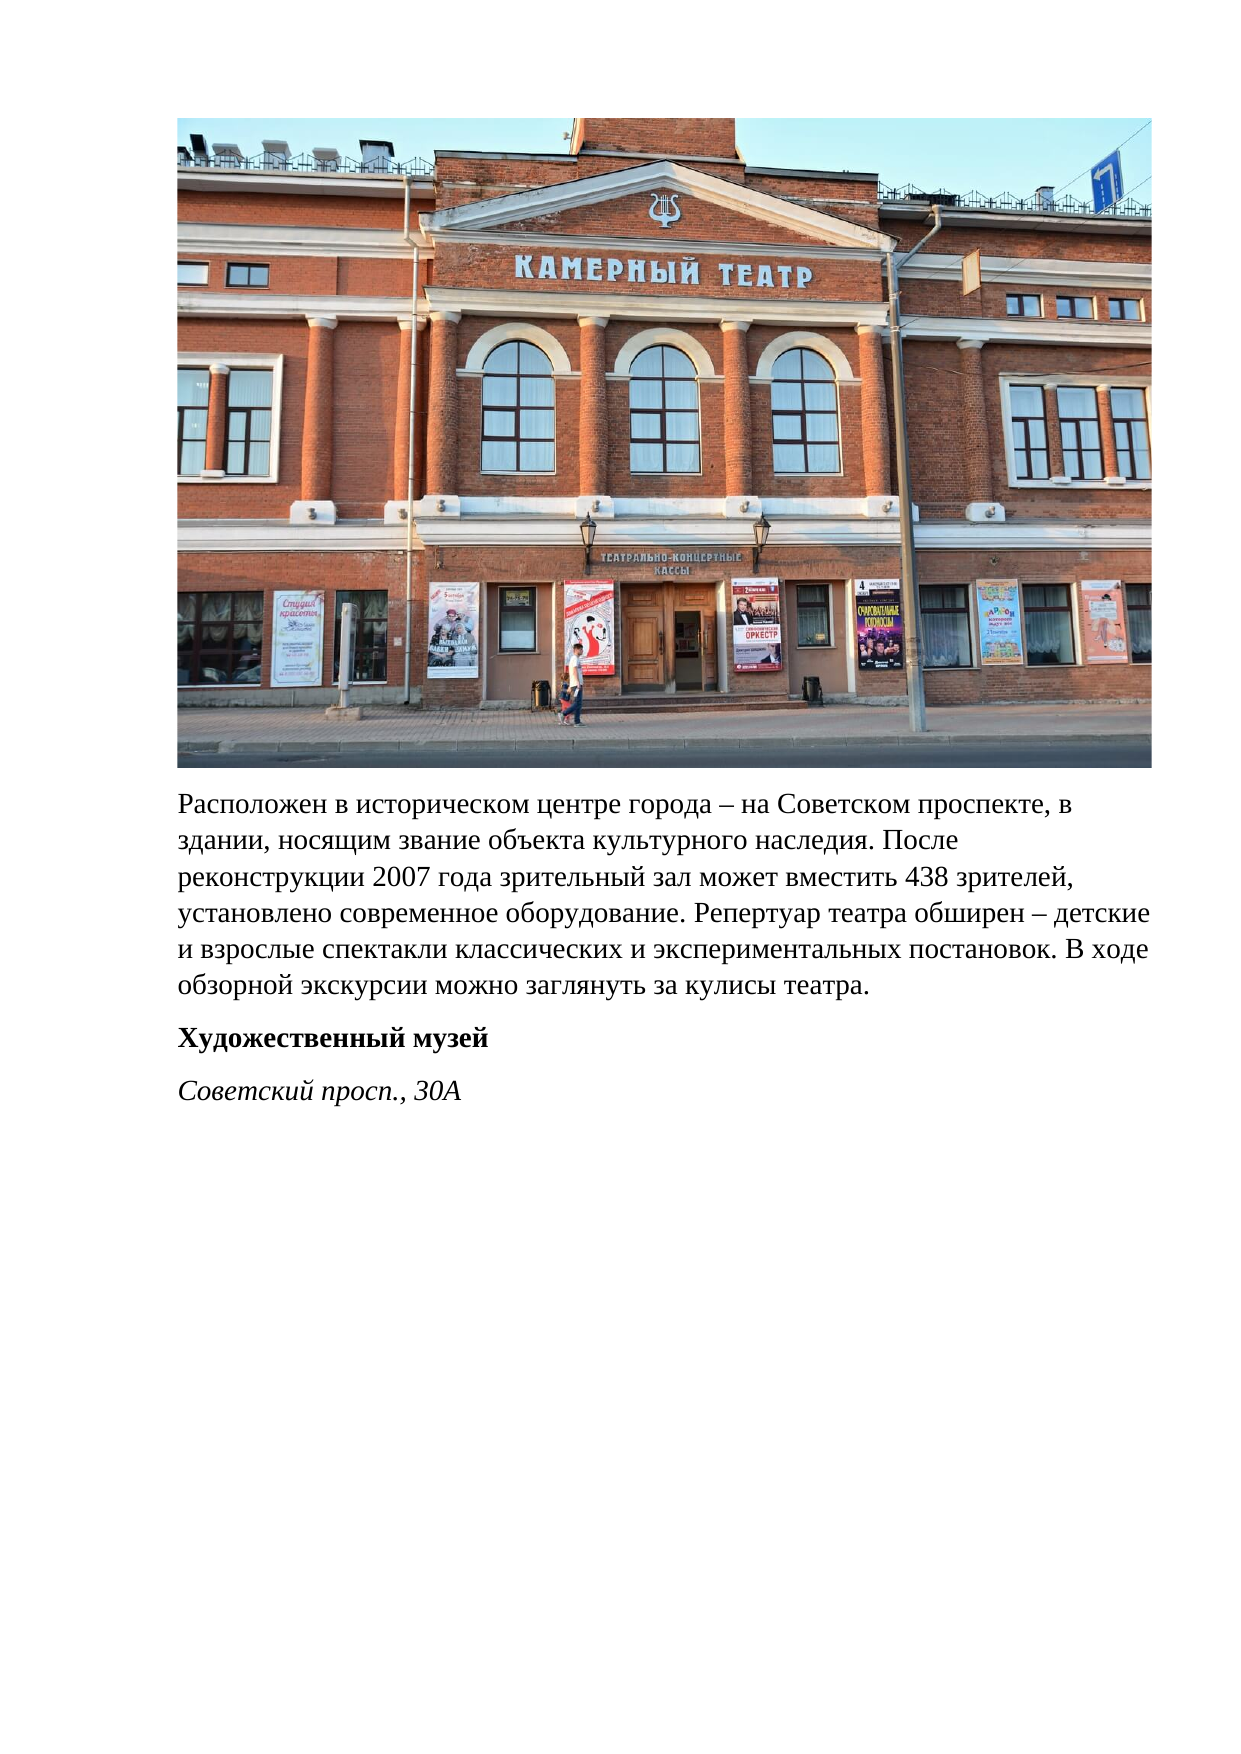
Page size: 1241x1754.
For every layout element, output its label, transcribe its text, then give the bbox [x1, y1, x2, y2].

picture [177, 118, 1152, 768]
text Художественный музей [177, 1020, 1152, 1053]
text Расположен в историческом центре города – на Советском проспекте, в здании, носящим звание объекта культурного наследия. После реконструкции 2007 года зрительный зал может вместить 438 зрителей, установлено современное оборудование. Репертуар театра обширен – детские и взрослые спектакли классических и экспериментальных постановок. В ходе обзорной экскурсии можно заглянуть за кулисы театра. [177, 786, 1152, 1001]
text Советский просп., 30А [177, 1073, 1152, 1106]
